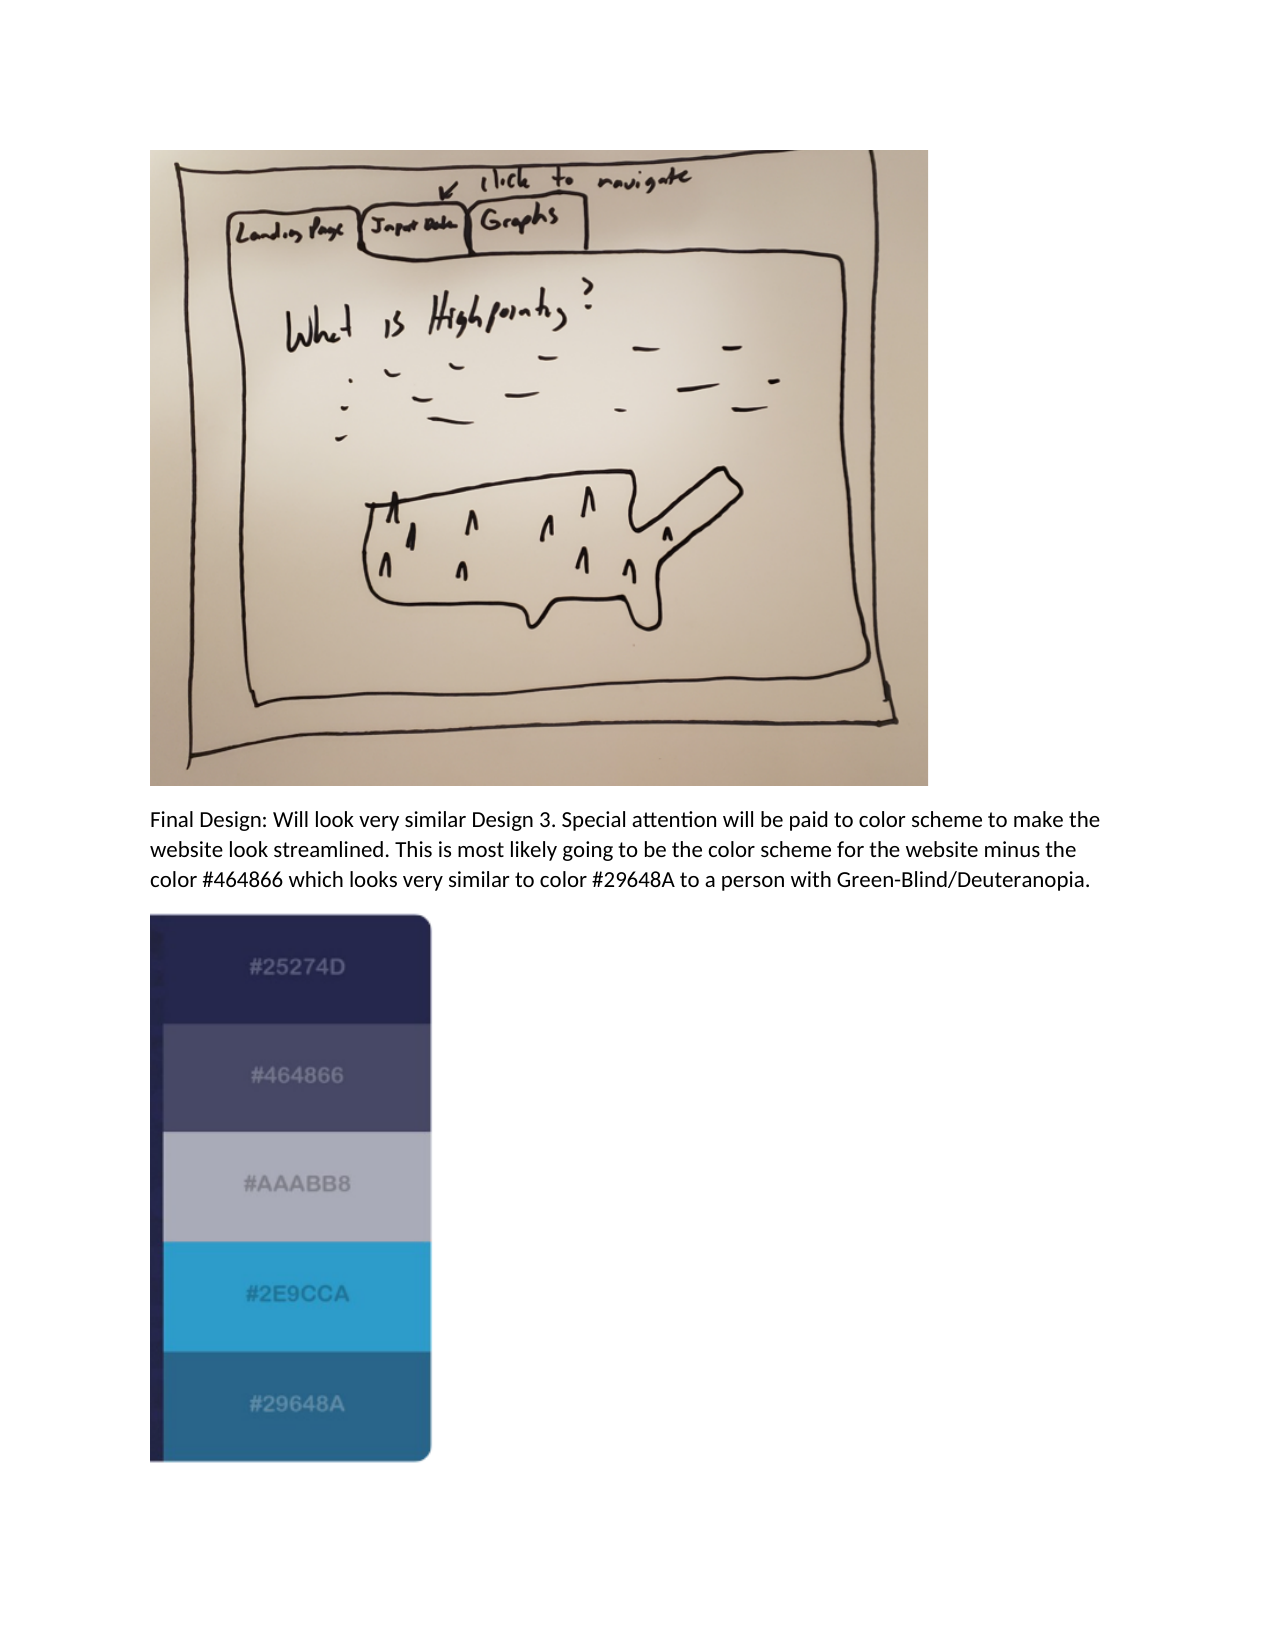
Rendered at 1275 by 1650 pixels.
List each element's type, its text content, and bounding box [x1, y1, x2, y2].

picture [150, 912, 439, 1469]
picture [150, 150, 929, 786]
text Final Design: Will look very similar Design 3. Special attention will be paid to color scheme to make the website look streamlined. This is most likely going to be the color scheme for the website minus the color #464866 which looks very similar to color #29648A to a person with Green-Blind/Deuteranopia. [150, 805, 1125, 893]
